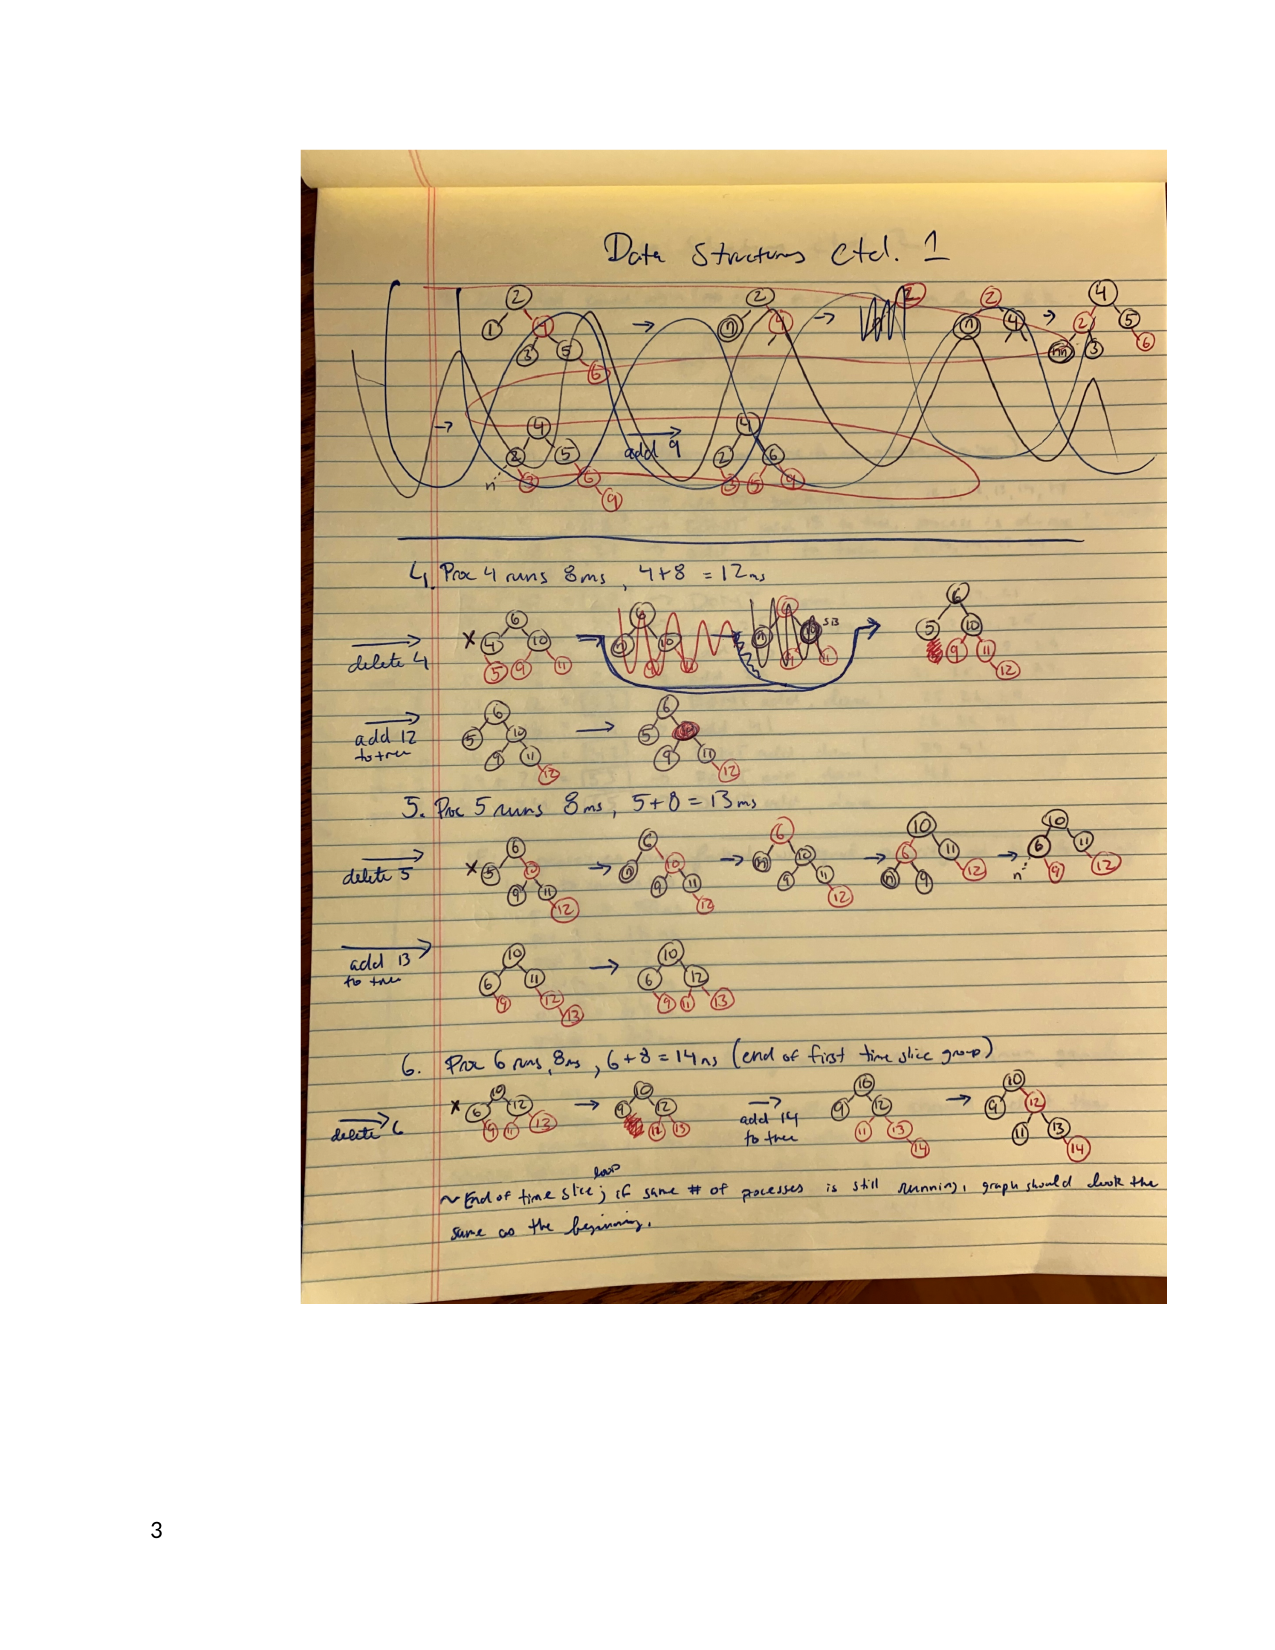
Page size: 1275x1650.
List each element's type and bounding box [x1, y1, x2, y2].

picture [301, 151, 1167, 1303]
